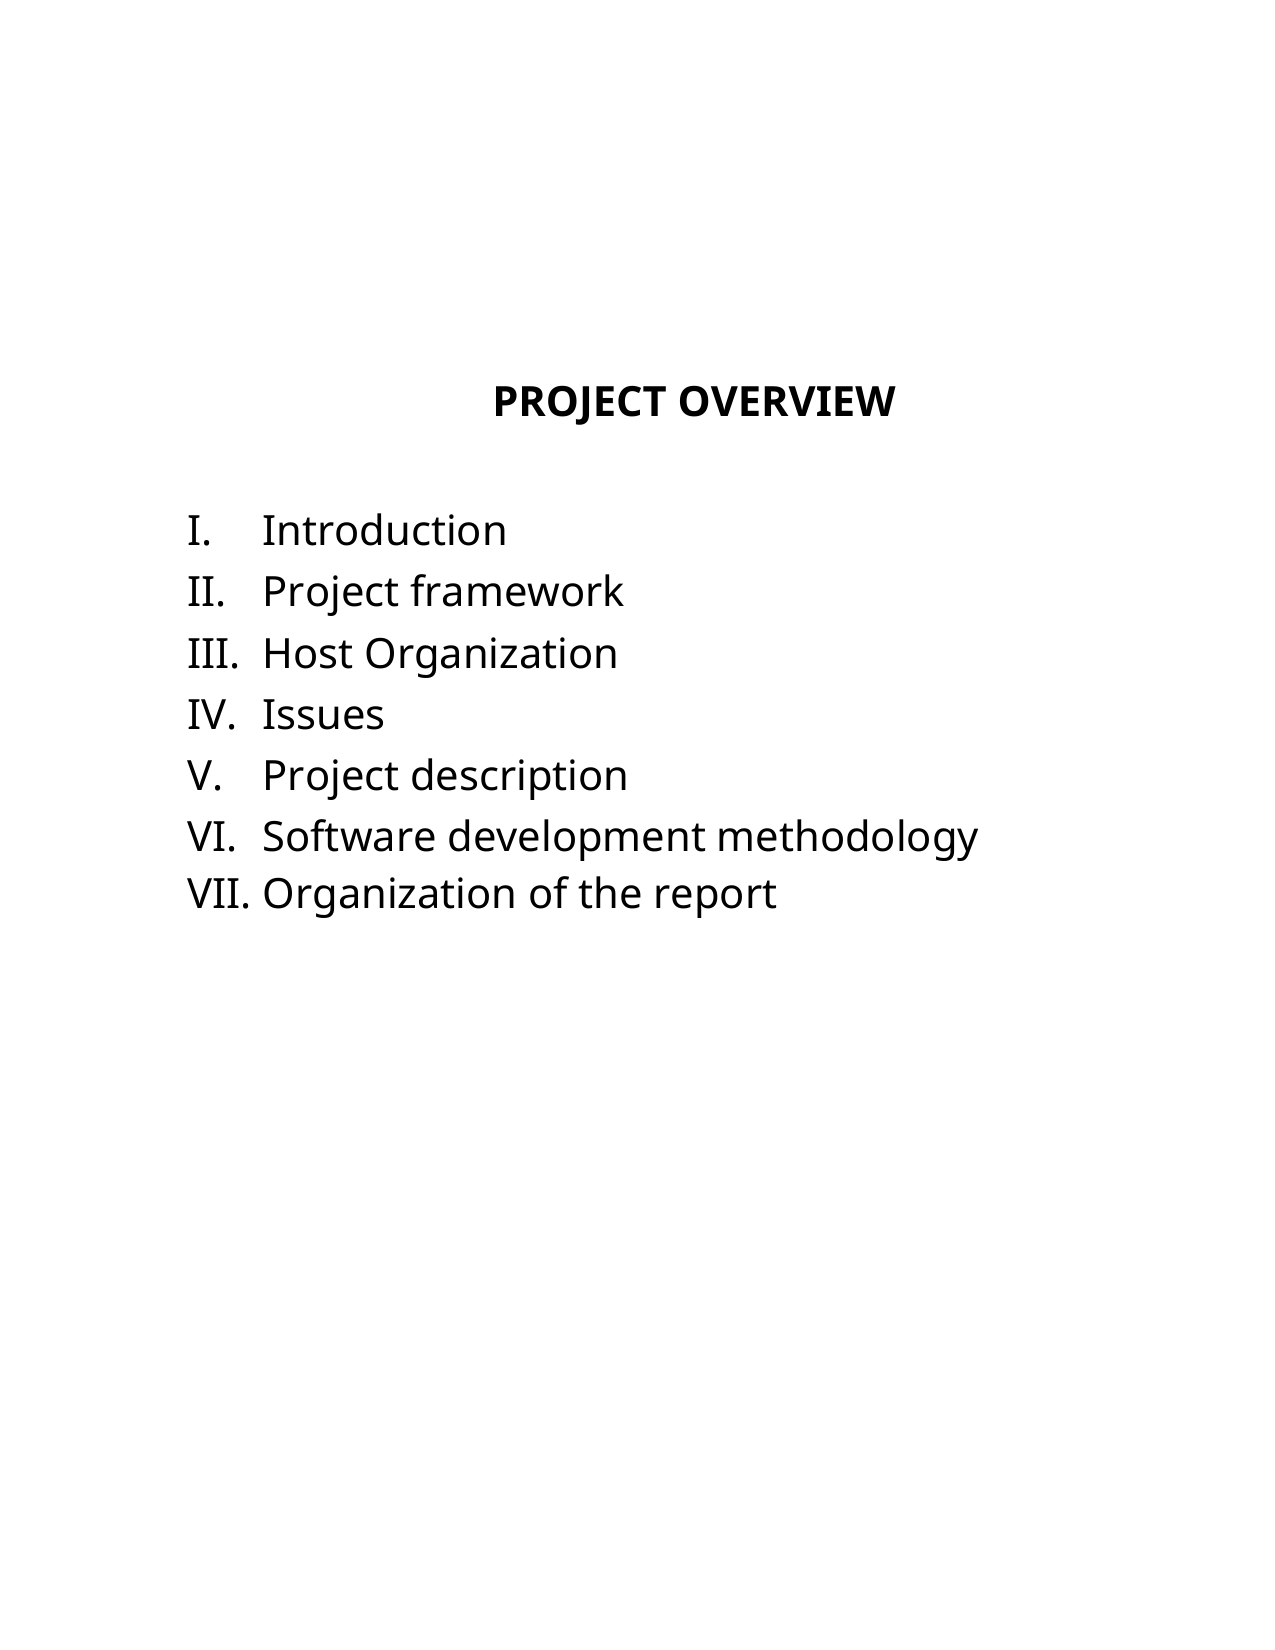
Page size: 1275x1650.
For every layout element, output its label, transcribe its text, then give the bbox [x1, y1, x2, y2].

list Introduction [187, 501, 1125, 558]
list Issues [187, 685, 1125, 742]
list Organization of the report [187, 864, 1125, 921]
list Software development methodology [187, 807, 1125, 864]
list Host Organization [187, 623, 1125, 680]
list Project description [187, 746, 1125, 803]
list PROJECT OVERVIEW [262, 372, 1125, 429]
list Project framework [187, 562, 1125, 619]
